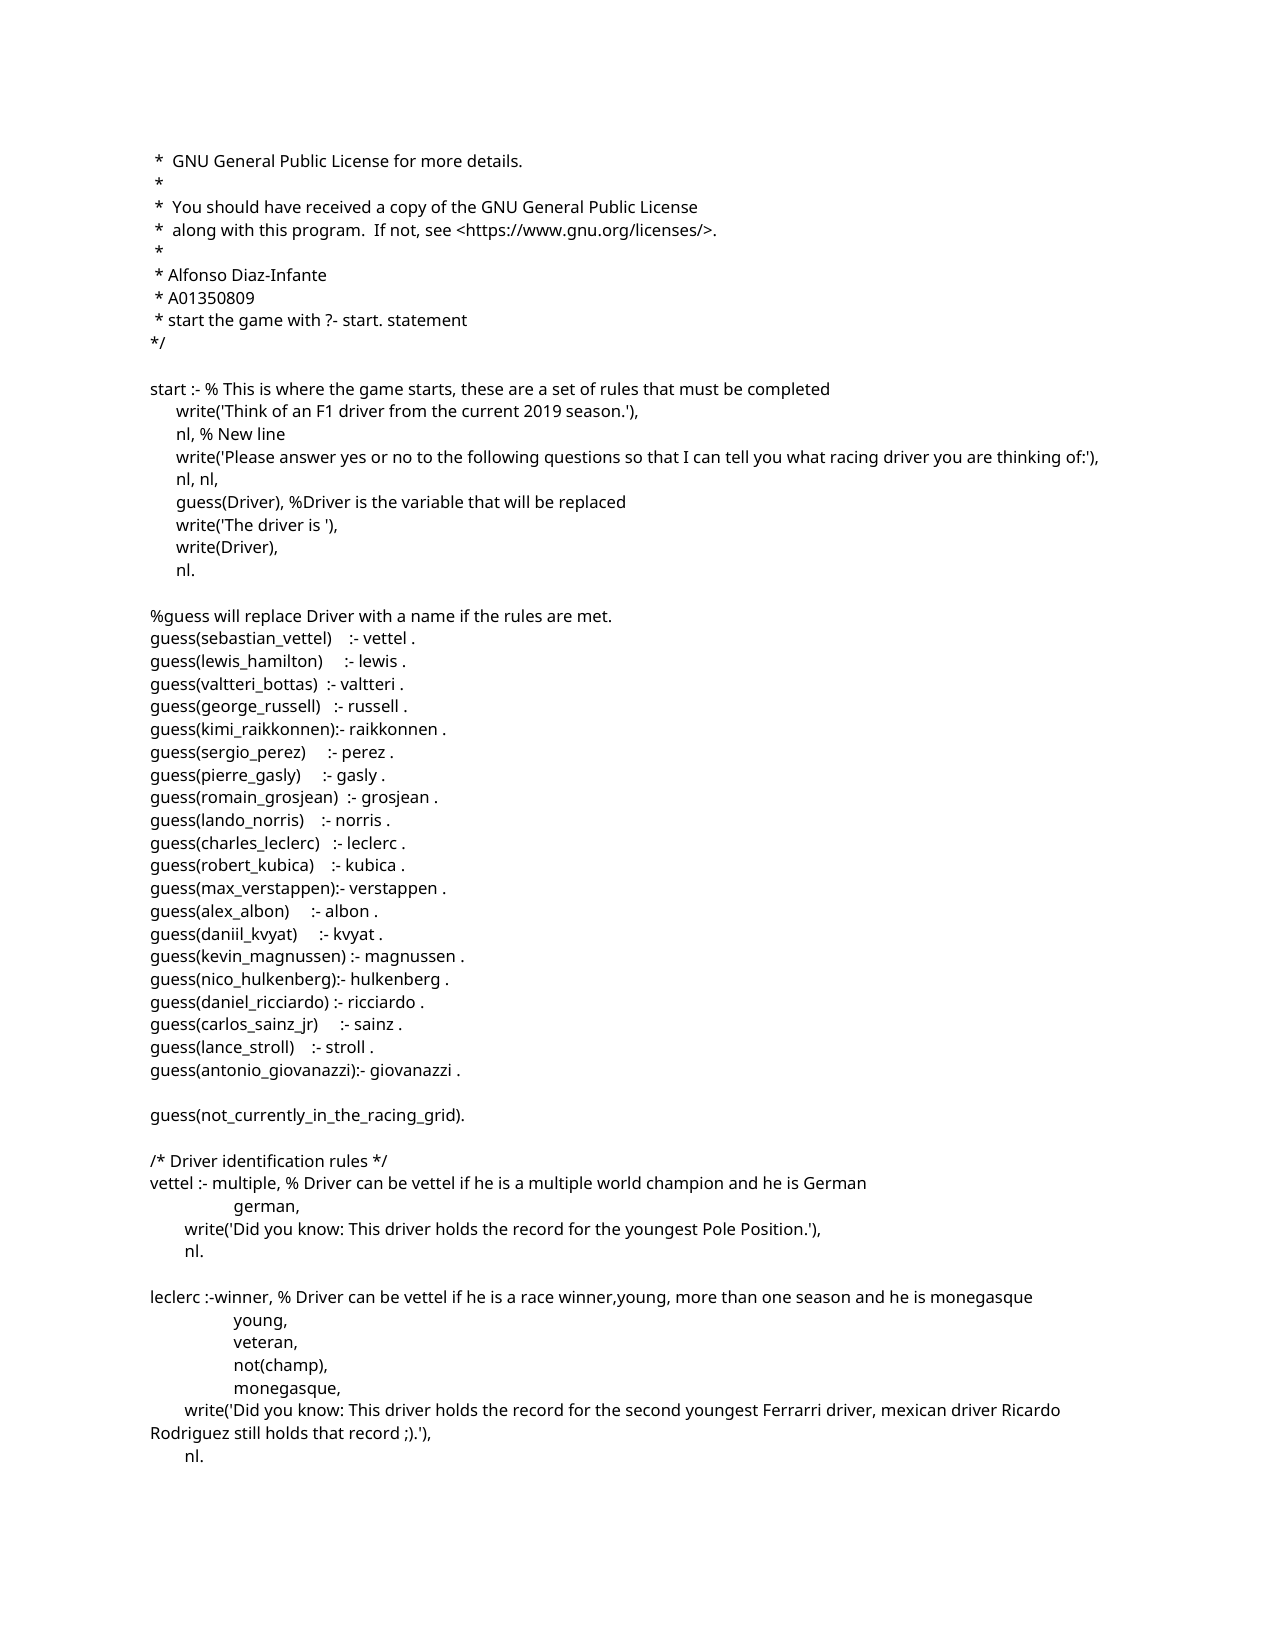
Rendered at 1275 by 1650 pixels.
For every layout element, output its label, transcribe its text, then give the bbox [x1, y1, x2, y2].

text guess(lance_stroll) :- stroll . [150, 1036, 1125, 1058]
text * GNU General Public License for more details. [150, 150, 1125, 173]
text %guess will replace Driver with a name if the rules are met. [150, 604, 1125, 627]
text guess(kevin_magnussen) :- magnussen . [150, 945, 1125, 967]
text monegasque, [150, 1376, 1125, 1399]
text write(Driver), [150, 536, 1125, 559]
text guess(pierre_gasly) :- gasly . [150, 763, 1125, 786]
text nl. [150, 1444, 1125, 1467]
text * Alfonso Diaz-Infante [150, 263, 1125, 286]
text * start the game with ?- start. statement [150, 309, 1125, 332]
text write('Did you know: This driver holds the record for the second youngest Ferrarri driver, mexican driver Ricardo Rodriguez still holds that record ;).'), [150, 1399, 1125, 1444]
text guess(george_russell) :- russell . [150, 695, 1125, 718]
text guess(valtteri_bottas) :- valtteri . [150, 672, 1125, 695]
text * [150, 173, 1125, 195]
text guess(daniel_ricciardo) :- ricciardo . [150, 990, 1125, 1013]
text nl, % New line [150, 422, 1125, 445]
text start :- % This is where the game starts, these are a set of rules that must be completed [150, 377, 1125, 400]
text guess(lando_norris) :- norris . [150, 808, 1125, 831]
text /* Driver identification rules */ [150, 1149, 1125, 1172]
text * [150, 241, 1125, 263]
text guess(sebastian_vettel) :- vettel . [150, 627, 1125, 649]
text guess(lewis_hamilton) :- lewis . [150, 649, 1125, 672]
text nl, nl, [150, 468, 1125, 491]
text vettel :- multiple, % Driver can be vettel if he is a multiple world champion and he is German [150, 1172, 1125, 1194]
text guess(robert_kubica) :- kubica . [150, 854, 1125, 877]
text */ [150, 332, 1125, 354]
text guess(antonio_giovanazzi):- giovanazzi . [150, 1058, 1125, 1081]
text nl. [150, 559, 1125, 581]
text leclerc :-winner, % Driver can be vettel if he is a race winner,young, more than one season and he is monegasque [150, 1285, 1125, 1308]
text write('The driver is '), [150, 513, 1125, 536]
text write('Did you know: This driver holds the record for the youngest Pole Position.'), [150, 1217, 1125, 1240]
text guess(nico_hulkenberg):- hulkenberg . [150, 967, 1125, 990]
text * along with this program. If not, see <https://www.gnu.org/licenses/>. [150, 218, 1125, 241]
text nl. [150, 1240, 1125, 1263]
text guess(Driver), %Driver is the variable that will be replaced [150, 491, 1125, 513]
text guess(charles_leclerc) :- leclerc . [150, 831, 1125, 854]
text write('Please answer yes or no to the following questions so that I can tell you what racing driver you are thinking of:'), [150, 445, 1125, 468]
text young, [150, 1308, 1125, 1331]
text guess(daniil_kvyat) :- kvyat . [150, 922, 1125, 945]
text veteran, [150, 1331, 1125, 1353]
text guess(romain_grosjean) :- grosjean . [150, 786, 1125, 808]
text guess(max_verstappen):- verstappen . [150, 877, 1125, 899]
text guess(sergio_perez) :- perez . [150, 740, 1125, 763]
text * A01350809 [150, 286, 1125, 309]
text * You should have received a copy of the GNU General Public License [150, 195, 1125, 218]
text write('Think of an F1 driver from the current 2019 season.'), [150, 400, 1125, 422]
text not(champ), [150, 1353, 1125, 1376]
text guess(kimi_raikkonnen):- raikkonnen . [150, 718, 1125, 740]
text german, [150, 1194, 1125, 1217]
text guess(carlos_sainz_jr) :- sainz . [150, 1013, 1125, 1036]
text guess(alex_albon) :- albon . [150, 899, 1125, 922]
text guess(not_currently_in_the_racing_grid). [150, 1104, 1125, 1126]
